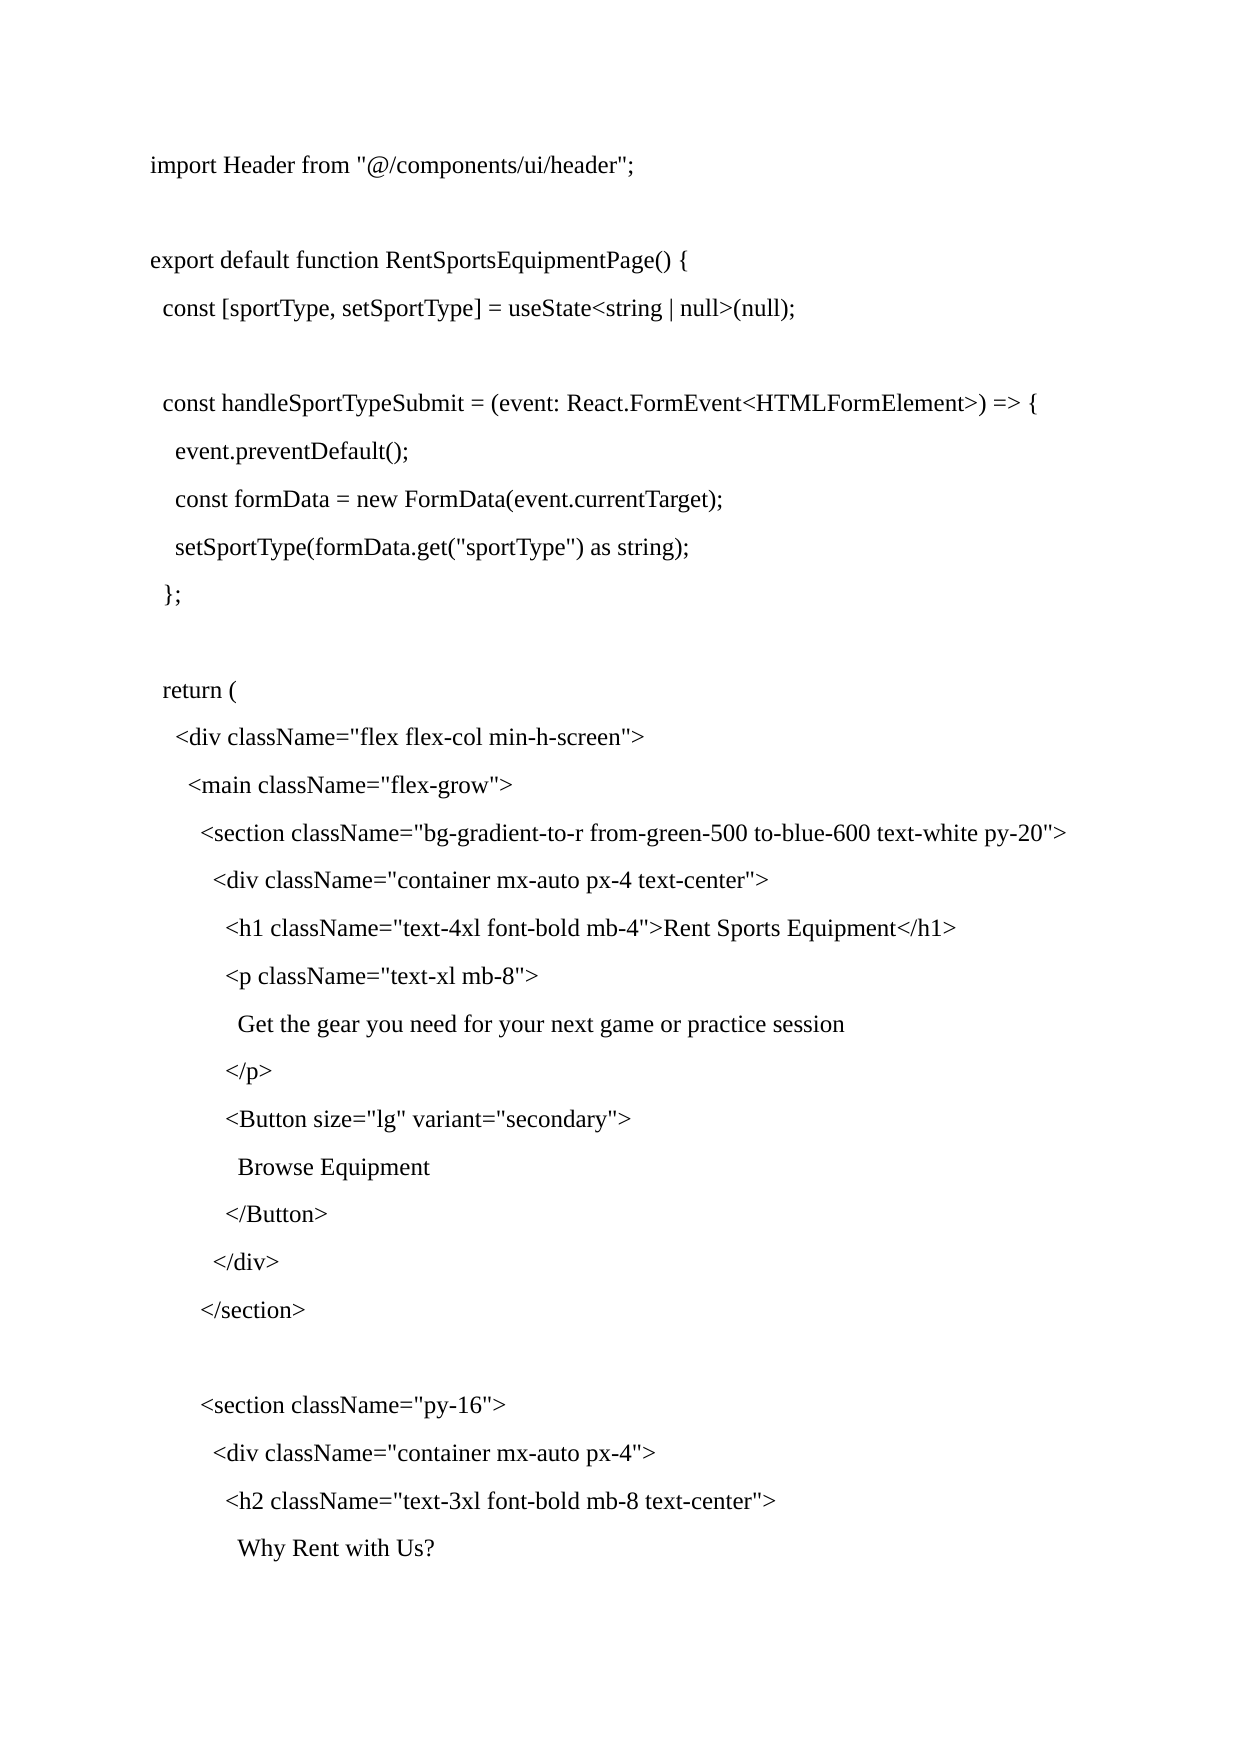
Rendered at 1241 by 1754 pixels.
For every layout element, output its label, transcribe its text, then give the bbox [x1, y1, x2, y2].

text import Header from "@/components/ui/header"; [150, 150, 1090, 179]
text Get the gear you need for your next game or practice session [150, 1009, 1090, 1037]
text export default function RentSportsEquipmentPage() { [150, 245, 1090, 274]
text <main className="flex-grow"> [150, 770, 1090, 799]
text <div className="container mx-auto px-4 text-center"> [150, 866, 1090, 894]
text </div> [150, 1247, 1090, 1276]
text const formData = new FormData(event.currentTarget); [150, 484, 1090, 513]
text return ( [150, 675, 1090, 703]
text <section className="py-16"> [150, 1390, 1090, 1419]
text const handleSportTypeSubmit = (event: React.FormEvent<HTMLFormElement>) => { [150, 388, 1090, 417]
text }; [150, 579, 1090, 608]
text Why Rent with Us? [150, 1533, 1090, 1562]
text setSportType(formData.get("sportType") as string); [150, 532, 1090, 560]
text <Button size="lg" variant="secondary"> [150, 1104, 1090, 1133]
text <h1 className="text-4xl font-bold mb-4">Rent Sports Equipment</h1> [150, 913, 1090, 942]
text <section className="bg-gradient-to-r from-green-500 to-blue-600 text-white py-20"> [150, 818, 1090, 847]
text Browse Equipment [150, 1152, 1090, 1181]
text <p className="text-xl mb-8"> [150, 961, 1090, 990]
text const [sportType, setSportType] = useState<string | null>(null); [150, 293, 1090, 322]
text <div className="flex flex-col min-h-screen"> [150, 722, 1090, 751]
text </Button> [150, 1199, 1090, 1228]
text </section> [150, 1295, 1090, 1324]
text <div className="container mx-auto px-4"> [150, 1438, 1090, 1467]
text <h2 className="text-3xl font-bold mb-8 text-center"> [150, 1486, 1090, 1514]
text event.preventDefault(); [150, 436, 1090, 465]
text </p> [150, 1056, 1090, 1085]
